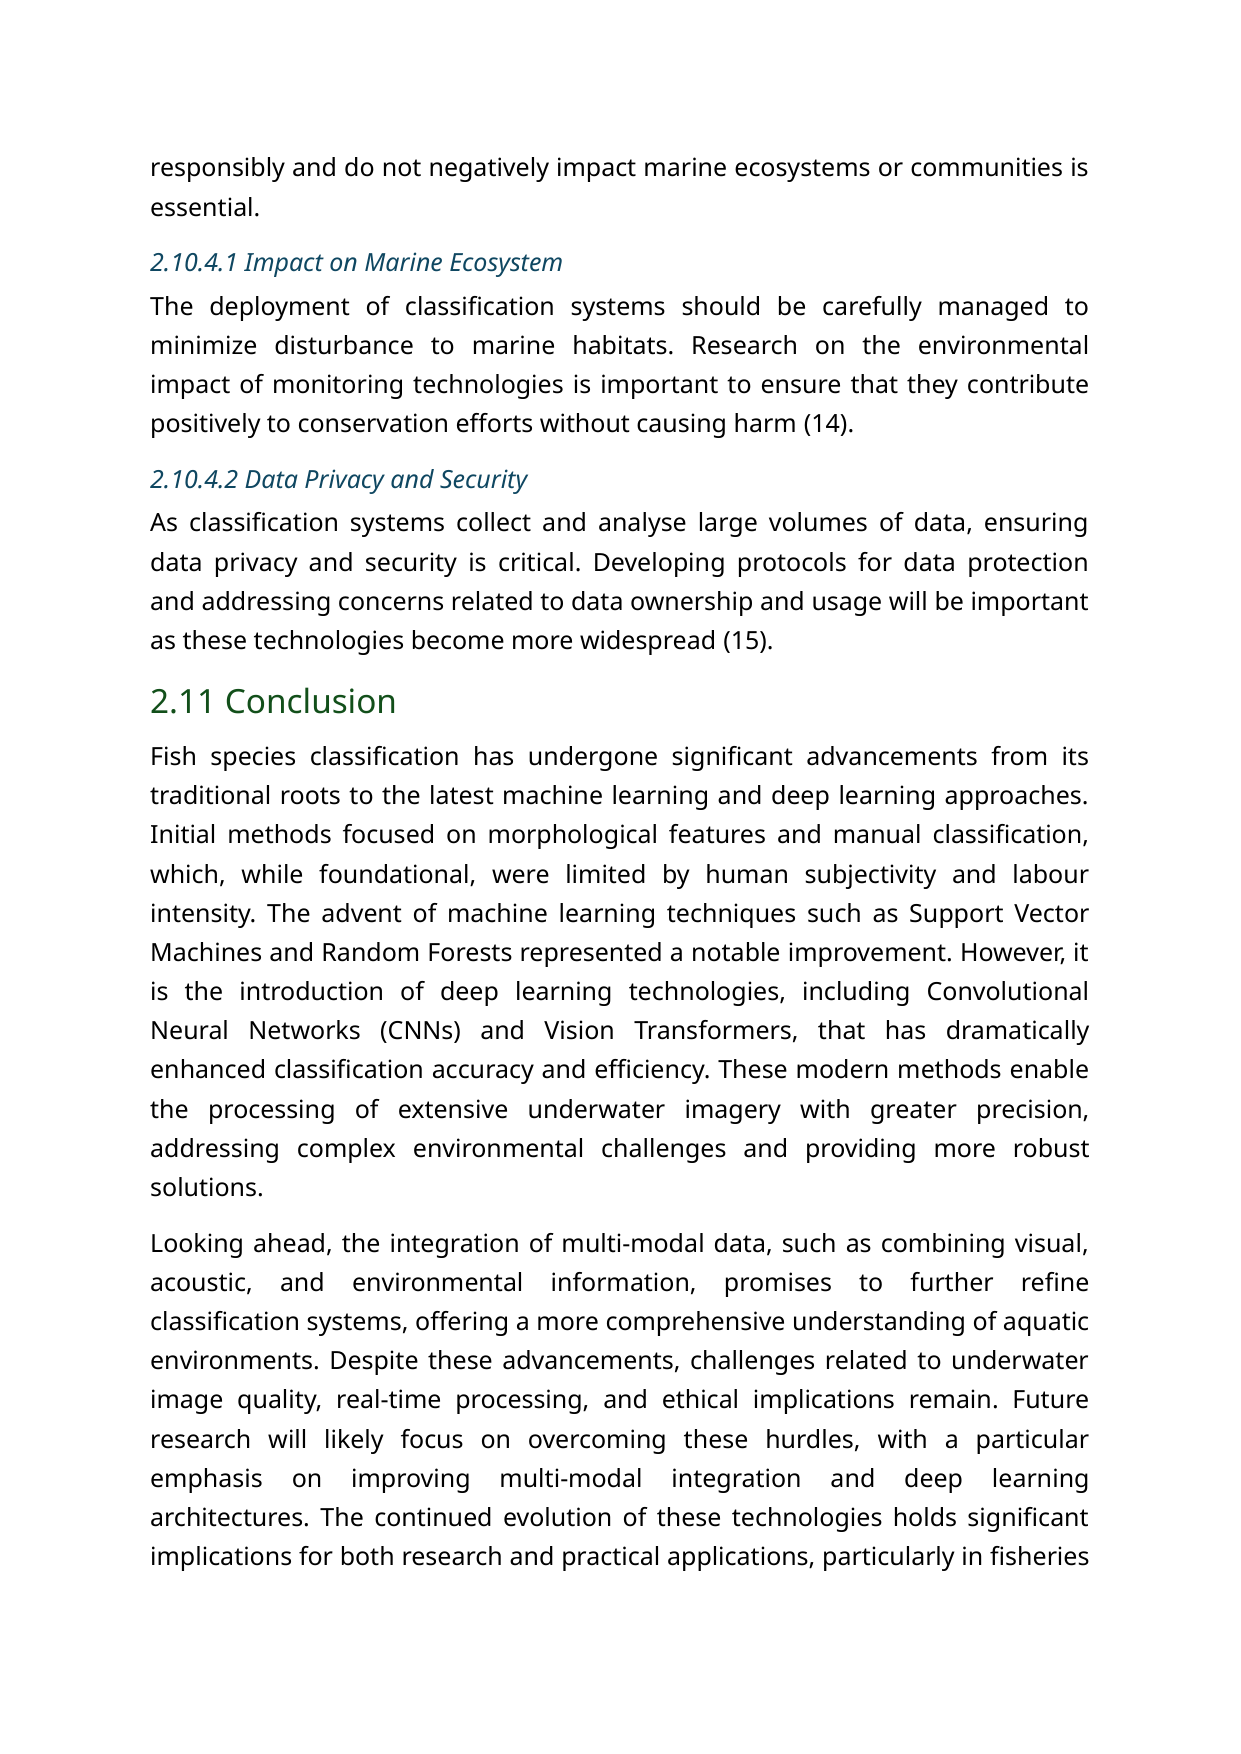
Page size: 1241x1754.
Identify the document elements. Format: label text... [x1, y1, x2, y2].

subtitle 2.11 Conclusion [150, 678, 1090, 724]
subtitle 2.10.4.2 Data Privacy and Security [150, 462, 1090, 496]
subtitle 2.10.4.1 Impact on Marine Ecosystem [150, 245, 1090, 279]
text Fish species classification has undergone significant advancements from its traditional roots to the latest machine learning and deep learning approaches. Initial methods focused on morphological features and manual classification, which, while foundational, were limited by human subjectivity and labour intensity. The advent of machine learning techniques such as Support Vector Machines and Random Forests represented a notable improvement. However, it is the introduction of deep learning technologies, including Convolutional Neural Networks (CNNs) and Vision Transformers, that has dramatically enhanced classification accuracy and efficiency. These modern methods enable the processing of extensive underwater imagery with greater precision, addressing complex environmental challenges and providing more robust solutions. [150, 739, 1090, 1204]
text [150, 150, 1090, 223]
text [150, 1226, 1090, 1573]
text The deployment of classification systems should be carefully managed to minimize disturbance to marine habitats. Research on the environmental impact of monitoring technologies is important to ensure that they contribute positively to conservation efforts without causing harm . [150, 288, 1090, 440]
text As classification systems collect and analyse large volumes of data, ensuring data privacy and security is critical. Developing protocols for data protection and addressing concerns related to data ownership and usage will be important as these technologies become more widespread . [150, 505, 1090, 657]
